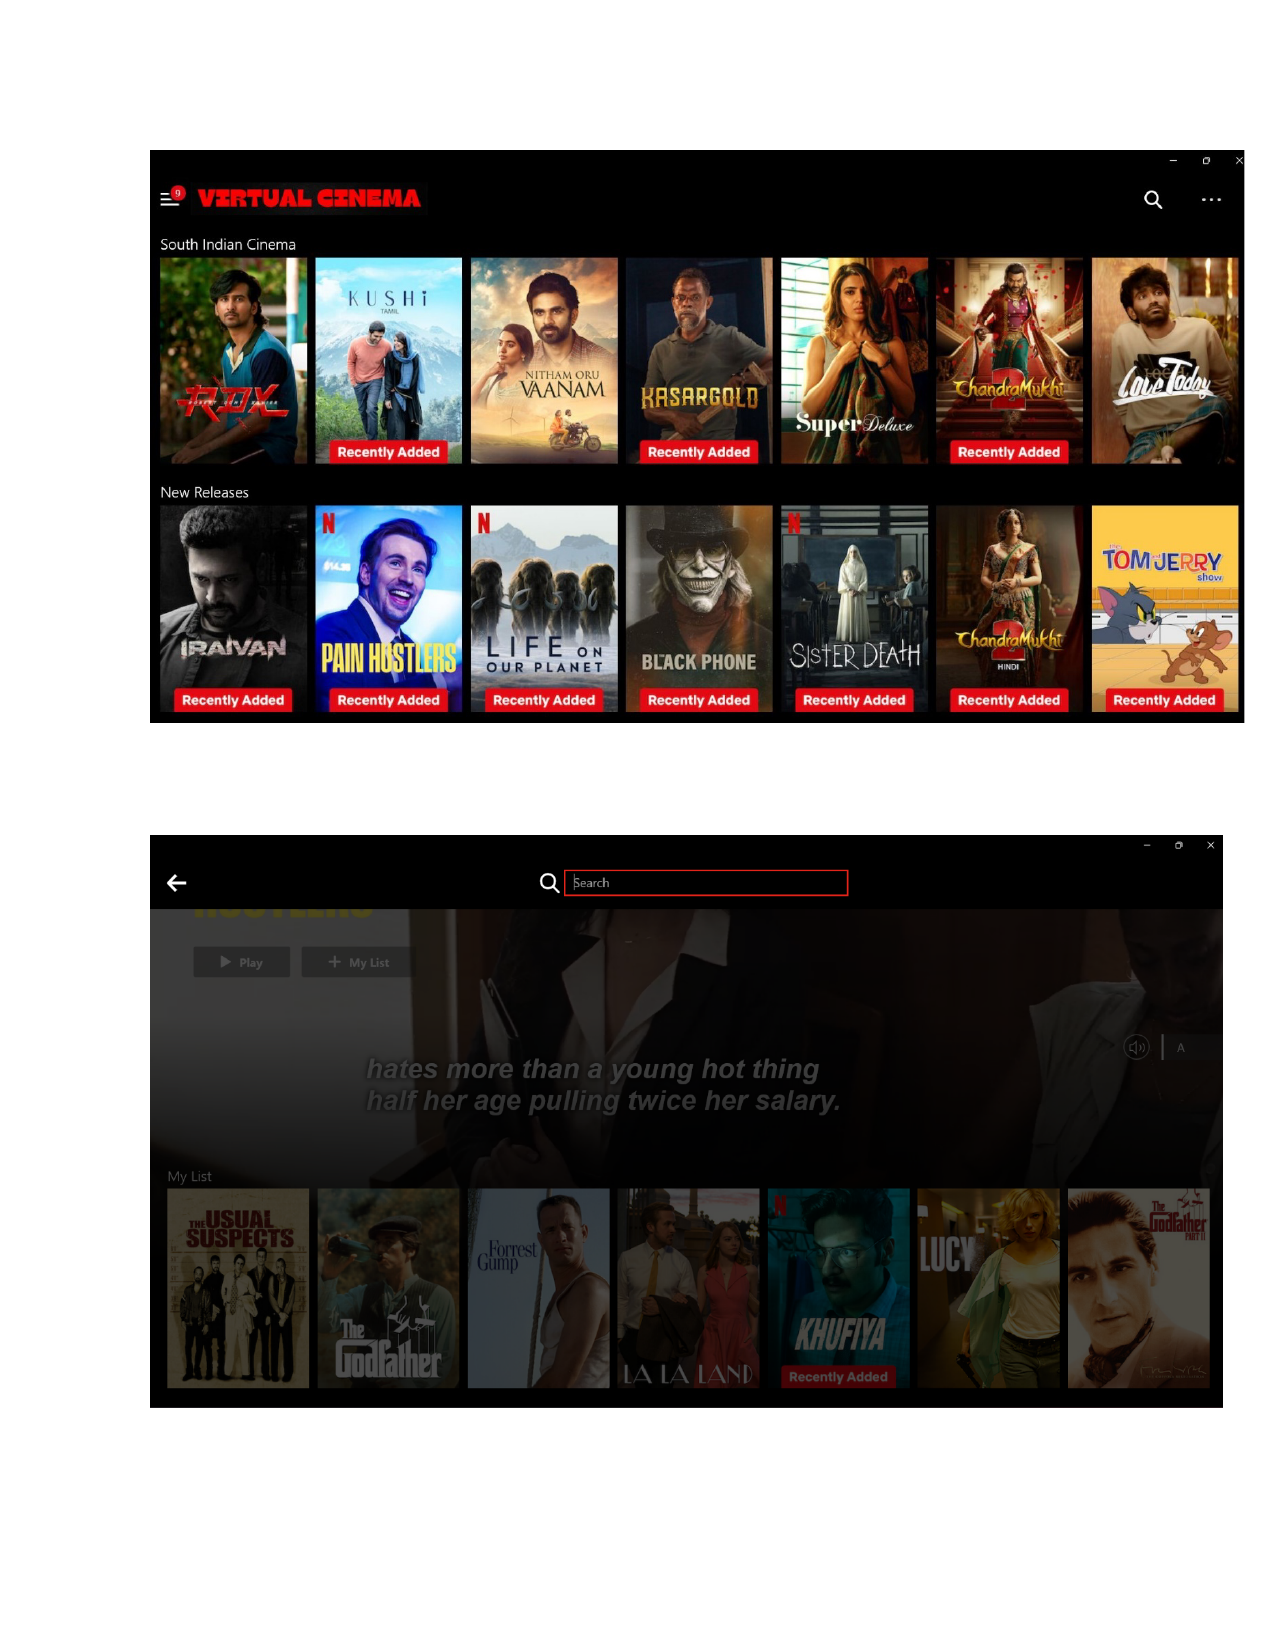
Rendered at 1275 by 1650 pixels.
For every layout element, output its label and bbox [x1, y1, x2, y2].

picture [150, 150, 1245, 723]
picture [150, 835, 1223, 1408]
